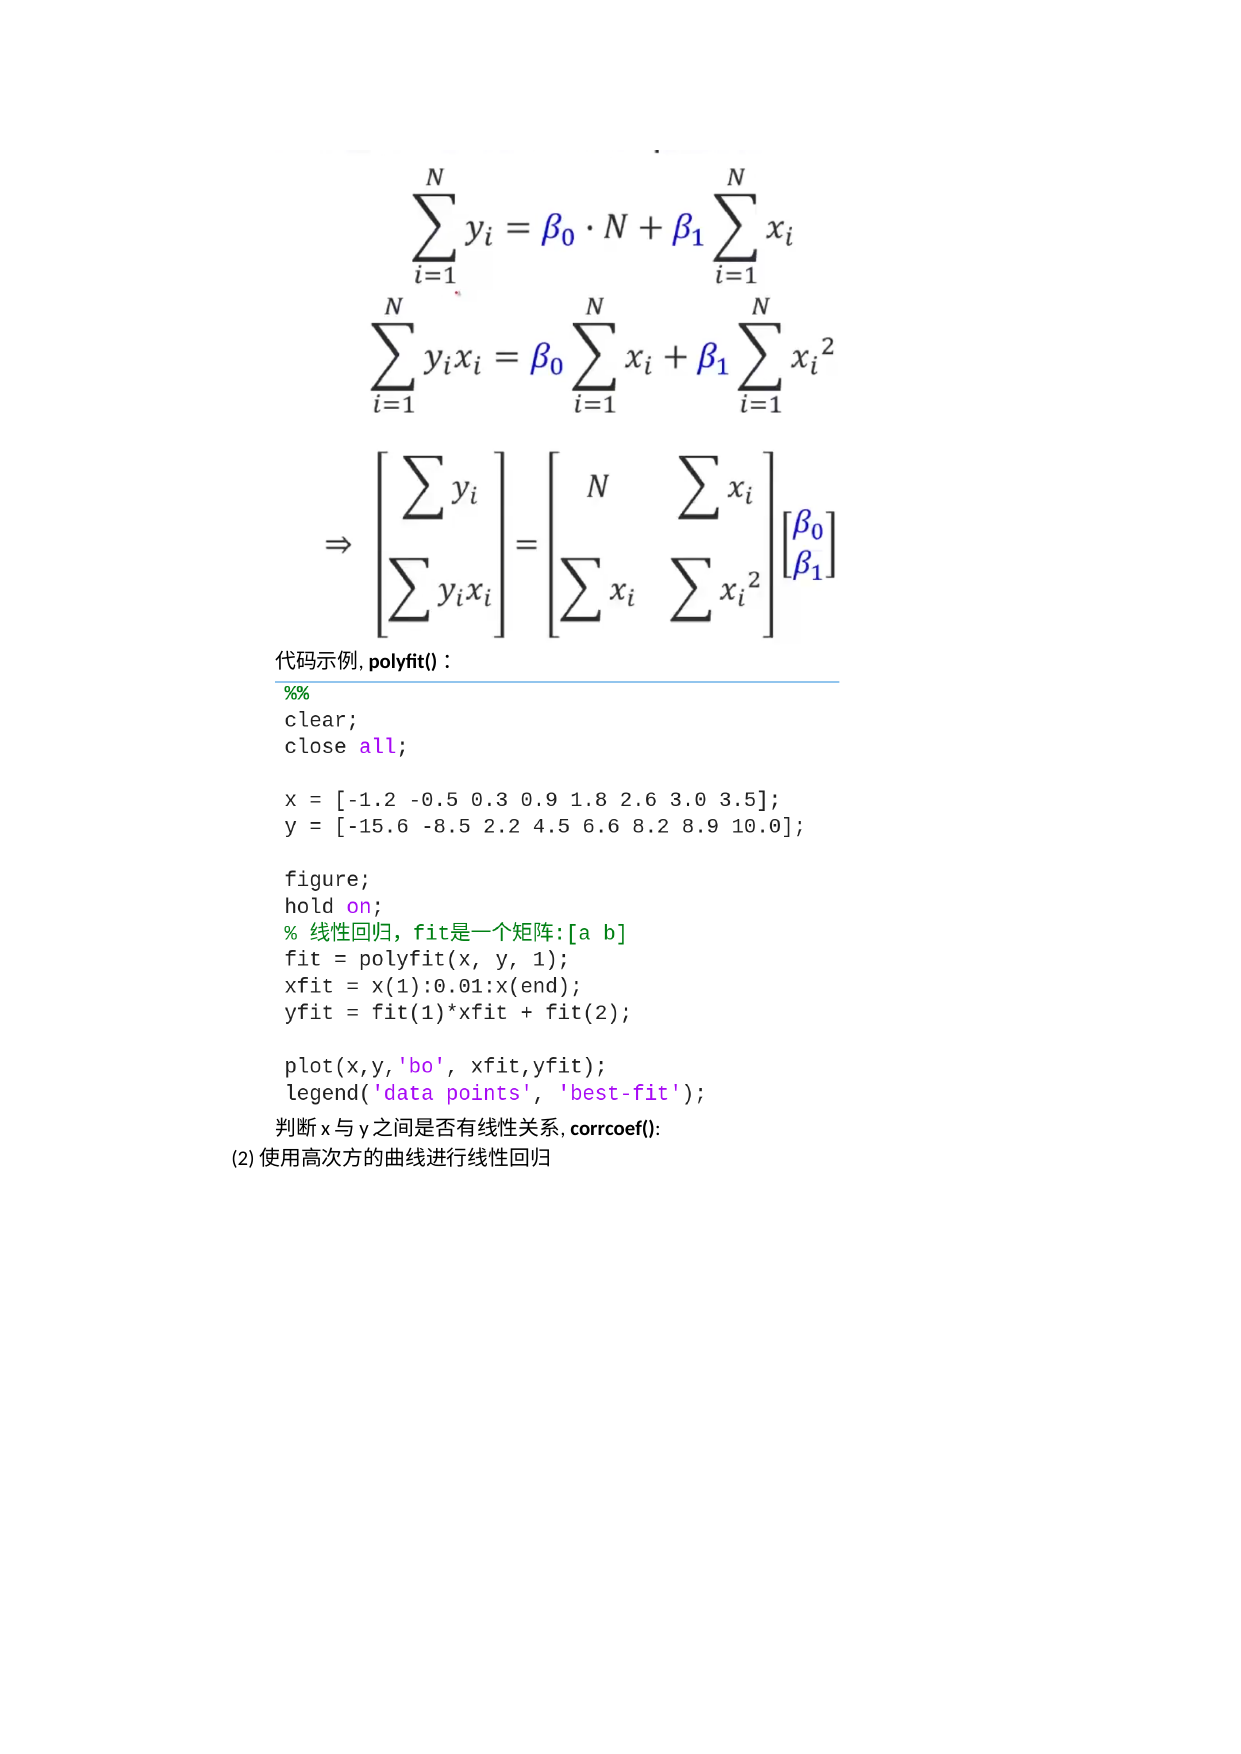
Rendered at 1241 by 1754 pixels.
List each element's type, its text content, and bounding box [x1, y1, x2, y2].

picture [275, 150, 841, 645]
picture [275, 675, 840, 1111]
list 判断x与y之间是否有线性关系, corrcoef(): [231, 1111, 1053, 1141]
list 代码示例, polyfit() ： [231, 645, 1053, 675]
list 使用高次方的曲线进行线性回归 [187, 1141, 1053, 1171]
